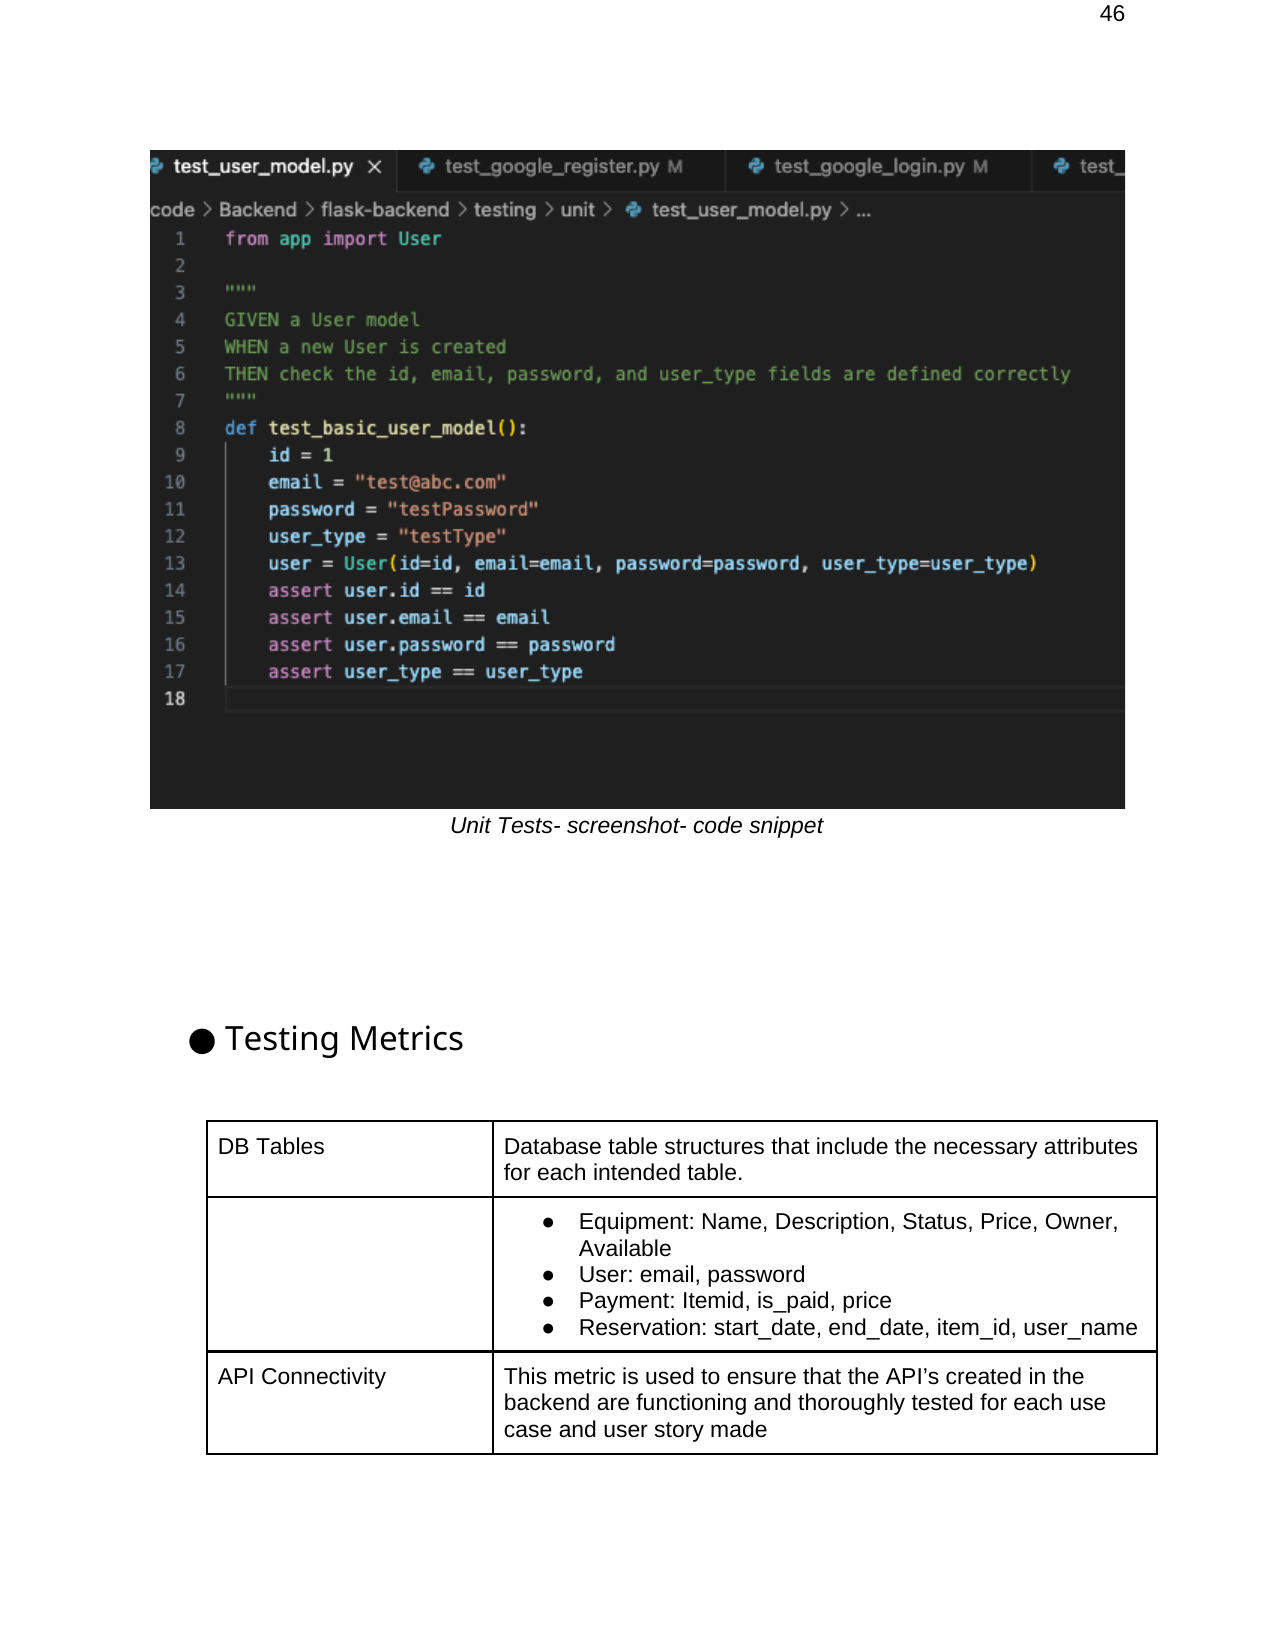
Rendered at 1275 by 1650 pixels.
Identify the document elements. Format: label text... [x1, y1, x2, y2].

subtitle Testing Metrics [187, 1014, 1125, 1060]
table_cell [208, 1198, 492, 1350]
picture [150, 150, 1125, 809]
table_header Database table structures that include the necessary attributes for each intended table. [494, 1122, 1156, 1196]
text Unit Tests- screenshot- code snippet [150, 812, 1125, 838]
table_cell This metric is used to ensure that the API’s created in the backend are functioning and thoroughly tested for each use case and user story made [494, 1353, 1156, 1452]
table_header DB Tables [208, 1122, 492, 1196]
table_cell Equipment: Name, Description, Status, Price, Owner, Available User: email, password Payment: Itemid, is_paid, price Reservation: start_date, end_date, item_id, user_name [494, 1198, 1156, 1350]
table_cell API Connectivity [208, 1353, 492, 1452]
